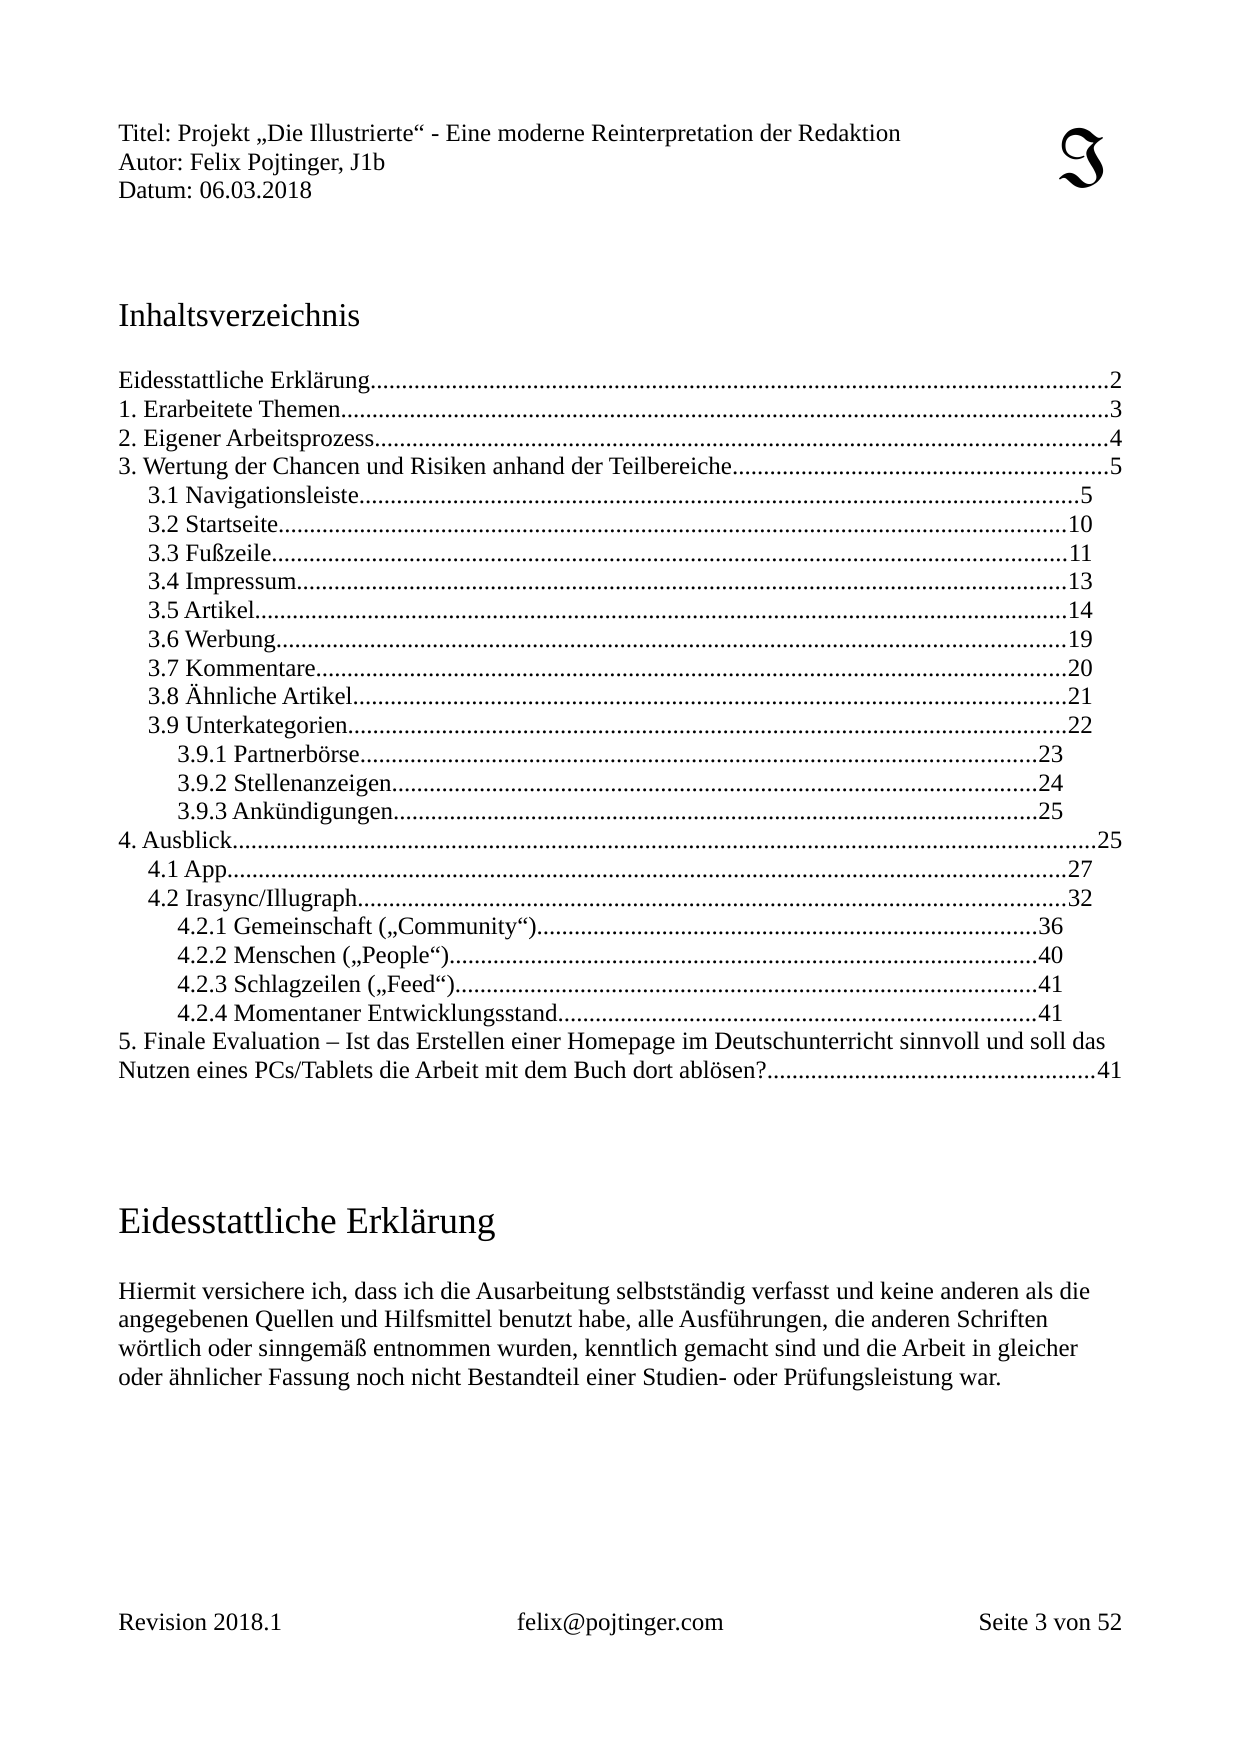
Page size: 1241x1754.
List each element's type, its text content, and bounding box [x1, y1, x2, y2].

text 3.9.2 Stellenanzeigen 24 [177, 768, 1122, 796]
text 3.1 Navigationsleiste 5 [148, 480, 1122, 509]
text 3.3 Fußzeile 11 [148, 538, 1122, 566]
text 3.8 Ähnliche Artikel 21 [148, 681, 1122, 710]
text 4.2.4 Momentaner Entwicklungsstand 41 [177, 998, 1122, 1026]
text 3.5 Artikel 14 [148, 595, 1122, 624]
text 3.2 Startseite 10 [148, 509, 1122, 538]
text Hiermit versichere ich, dass ich die Ausarbeitung selbstständig verfasst und keine anderen als die angegebenen Quellen und Hilfsmittel benutzt habe, alle Ausführungen, die anderen Schriften wörtlich oder sinngemäß entnommen wurden, kenntlich gemacht sind und die Arbeit in gleicher oder ähnlicher Fassung noch nicht Bestandteil einer Studien- oder Prüfungsleistung war. [118, 1276, 1122, 1391]
text 4. Ausblick 25 [118, 825, 1122, 854]
text 2. Eigener Arbeitsprozess 4 [118, 423, 1122, 451]
text 4.2.1 Gemeinschaft („Community“) 36 [177, 911, 1122, 940]
text 4.2.2 Menschen („People“) 40 [177, 940, 1122, 969]
text 3.9.3 Ankündigungen 25 [177, 796, 1122, 825]
text 4.2 Irasync/Illugraph 32 [148, 883, 1122, 911]
picture [1046, 120, 1120, 194]
text 3.7 Kommentare 20 [148, 653, 1122, 681]
text 3.4 Impressum 13 [148, 566, 1122, 595]
text 3.6 Werbung 19 [148, 624, 1122, 653]
text Eidesstattliche Erklärung 2 [118, 365, 1122, 394]
text 3.9 Unterkategorien 22 [148, 710, 1122, 739]
text 3. Wertung der Chancen und Risiken anhand der Teilbereiche 5 [118, 451, 1122, 480]
text 1. Erarbeitete Themen 3 [118, 394, 1122, 423]
text 4.1 App 27 [148, 854, 1122, 883]
subtitle Eidesstattliche Erklärung [118, 1198, 1122, 1242]
text 4.2.3 Schlagzeilen („Feed“) 41 [177, 969, 1122, 998]
text 3.9.1 Partnerbörse 23 [177, 739, 1122, 768]
subtitle Inhaltsverzeichnis [118, 295, 1122, 333]
text 5. Finale Evaluation – Ist das Erstellen einer Homepage im Deutschunterricht sinnvoll und soll das Nutzen eines PCs/Tablets die Arbeit mit dem Buch dort ablösen? 41 [118, 1026, 1122, 1084]
